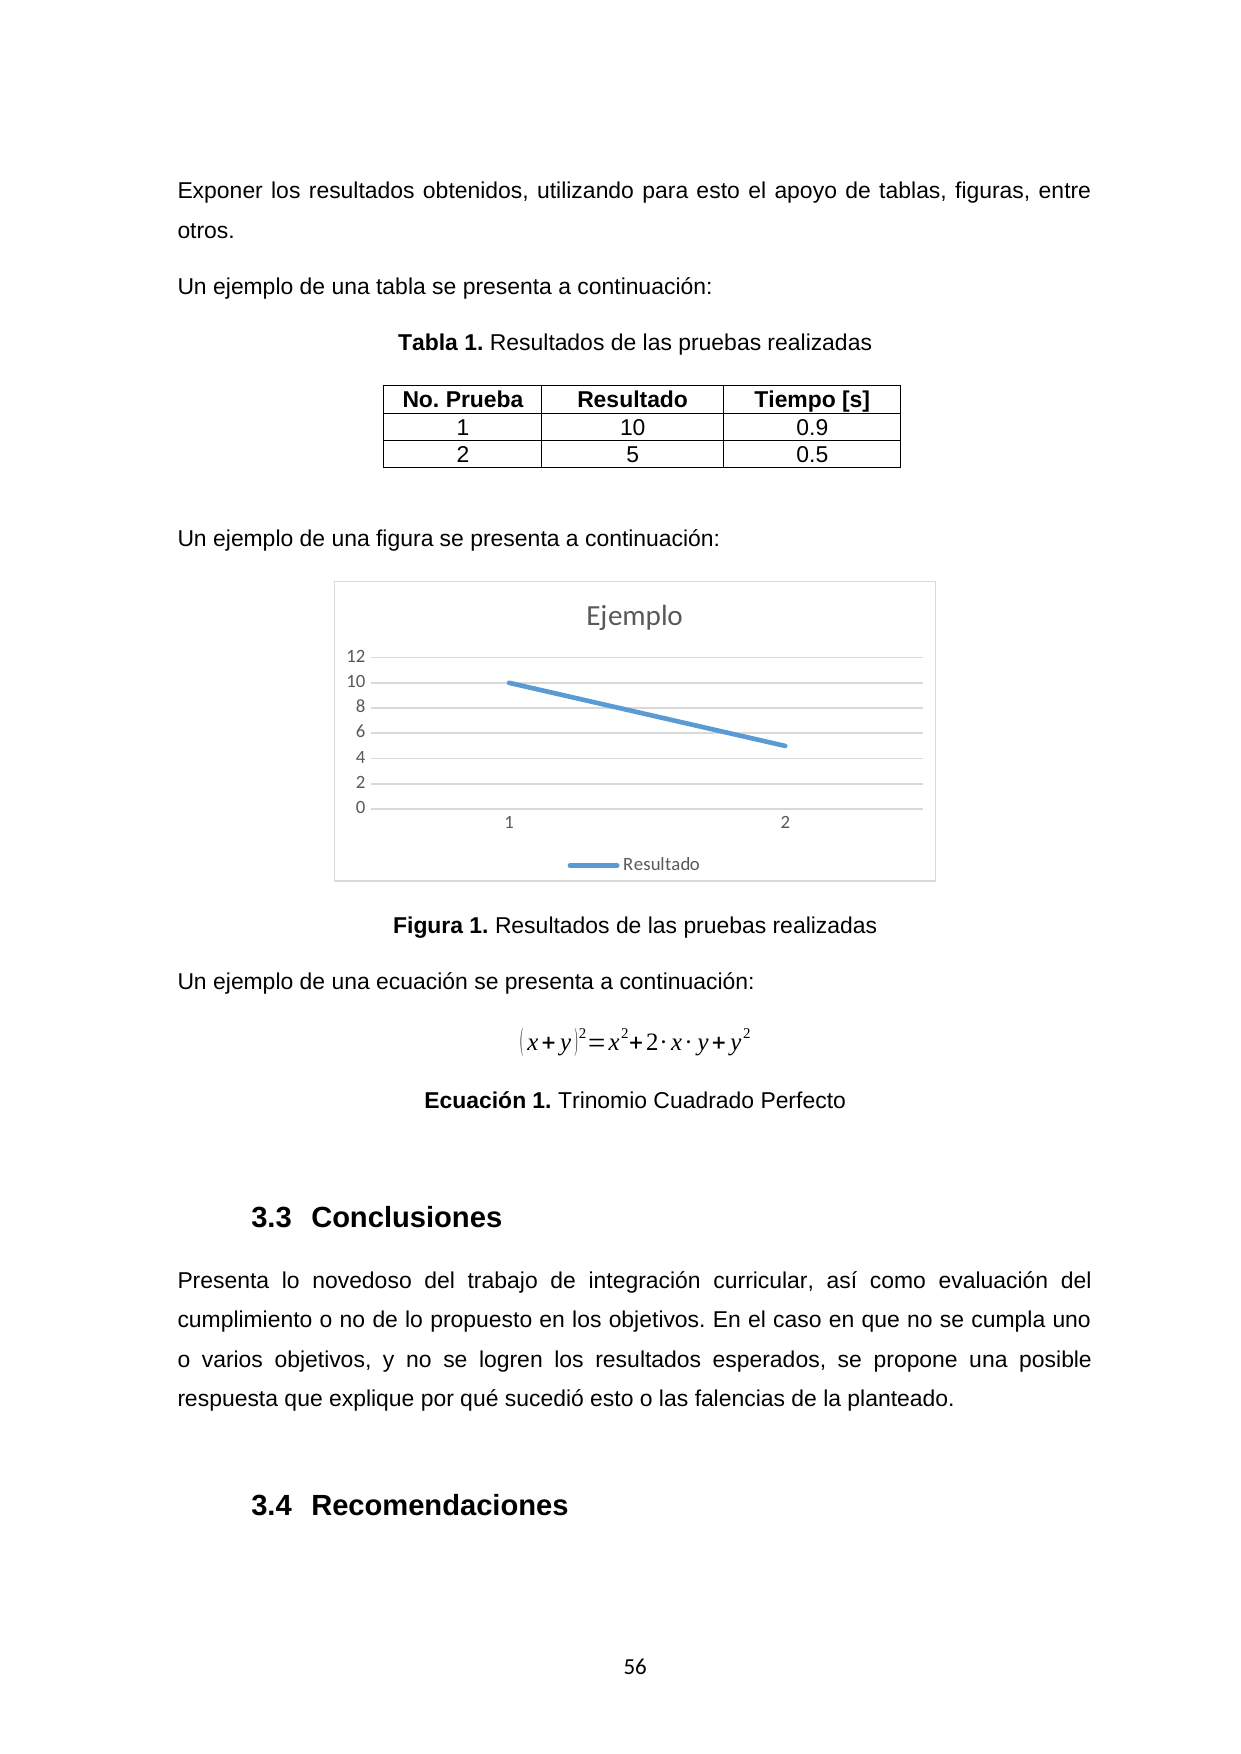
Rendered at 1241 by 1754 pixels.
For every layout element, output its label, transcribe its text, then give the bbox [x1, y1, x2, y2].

table_header No. Prueba [384, 386, 541, 412]
table_cell 5 [542, 441, 723, 467]
table_cell 0.5 [724, 441, 900, 467]
text Presenta lo novedoso del trabajo de integración curricular, así como evaluación del cumplimiento o no de lo propuesto en los objetivos. En el caso en que no se cumpla uno o varios objetivos, y no se logren los resultados esperados, se propone una posible respuesta que explique por qué sucedió esto o las falencias de la planteado. [177, 1267, 1092, 1411]
text Ecuación 1. Trinomio Cuadrado Perfecto [177, 1087, 1092, 1114]
table_cell 1 [384, 414, 541, 440]
table_header Tiempo [s] [724, 386, 900, 412]
table_cell 2 [384, 441, 541, 467]
table_header Resultado [542, 386, 723, 412]
text Figura 1. Resultados de las pruebas realizadas [177, 912, 1092, 938]
text Exponer los resultados obtenidos, utilizando para esto el apoyo de tablas, figuras, entre otros. [177, 177, 1092, 243]
table_cell 0.9 [724, 414, 900, 440]
text Un ejemplo de una figura se presenta a continuación: [177, 524, 1092, 551]
text Un ejemplo de una ecuación se presenta a continuación: [177, 968, 1092, 994]
text Recomendaciones [251, 1488, 1092, 1522]
text Tabla 1. Resultados de las pruebas realizadas [177, 329, 1092, 355]
text Un ejemplo de una tabla se presenta a continuación: [177, 273, 1092, 299]
text Conclusiones [251, 1200, 1092, 1233]
table_cell 10 [542, 414, 723, 440]
